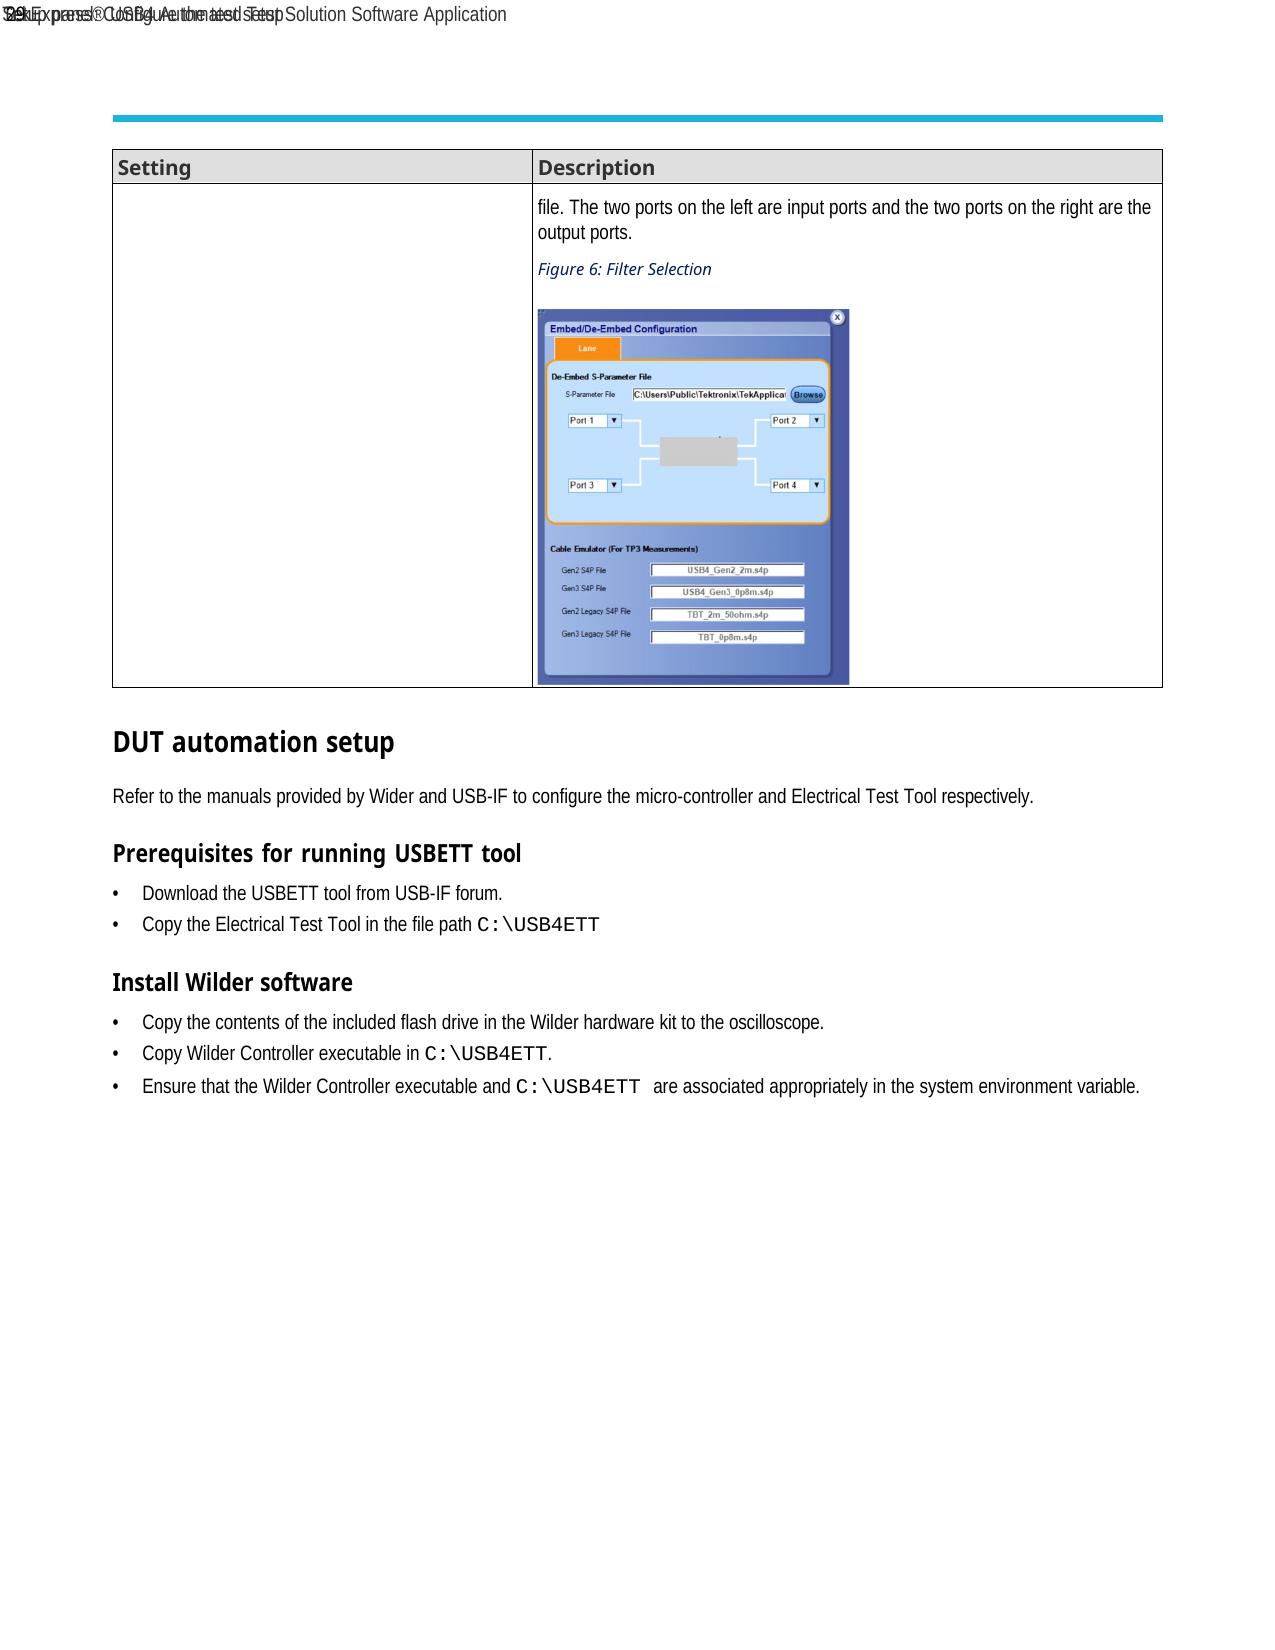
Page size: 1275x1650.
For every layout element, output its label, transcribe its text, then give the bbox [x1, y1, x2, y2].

list Download the USBETT tool from USB-IF forum. [112, 881, 1200, 905]
list Ensure that the Wilder Controller executable and C:\USB4ETT are associated appropriately in the system environment variable. [112, 1074, 1200, 1100]
subtitle Install Wilder software [112, 965, 1200, 999]
list Copy the contents of the included flash drive in the Wilder hardware kit to the oscilloscope. [112, 1010, 1200, 1034]
table_cell file. The two ports on the left are input ports and the two ports on the right are the output ports. Figure 6: Filter Selection [533, 184, 1162, 687]
text Refer to the manuals provided by Wider and USB-IF to configure the micro-controller and Electrical Test Tool respectively. [112, 784, 1200, 808]
subtitle Prerequisites for running USBETT tool [112, 835, 1200, 869]
table_header Description [533, 150, 1162, 182]
table_cell [113, 184, 532, 687]
picture [537, 309, 850, 685]
subtitle DUT automation setup [112, 721, 1200, 761]
table_header Setting [113, 150, 532, 182]
list Copy Wilder Controller executable in C:\USB4ETT. [112, 1041, 1200, 1067]
list Copy the Electrical Test Tool in the file path C:\USB4ETT [112, 912, 1200, 938]
